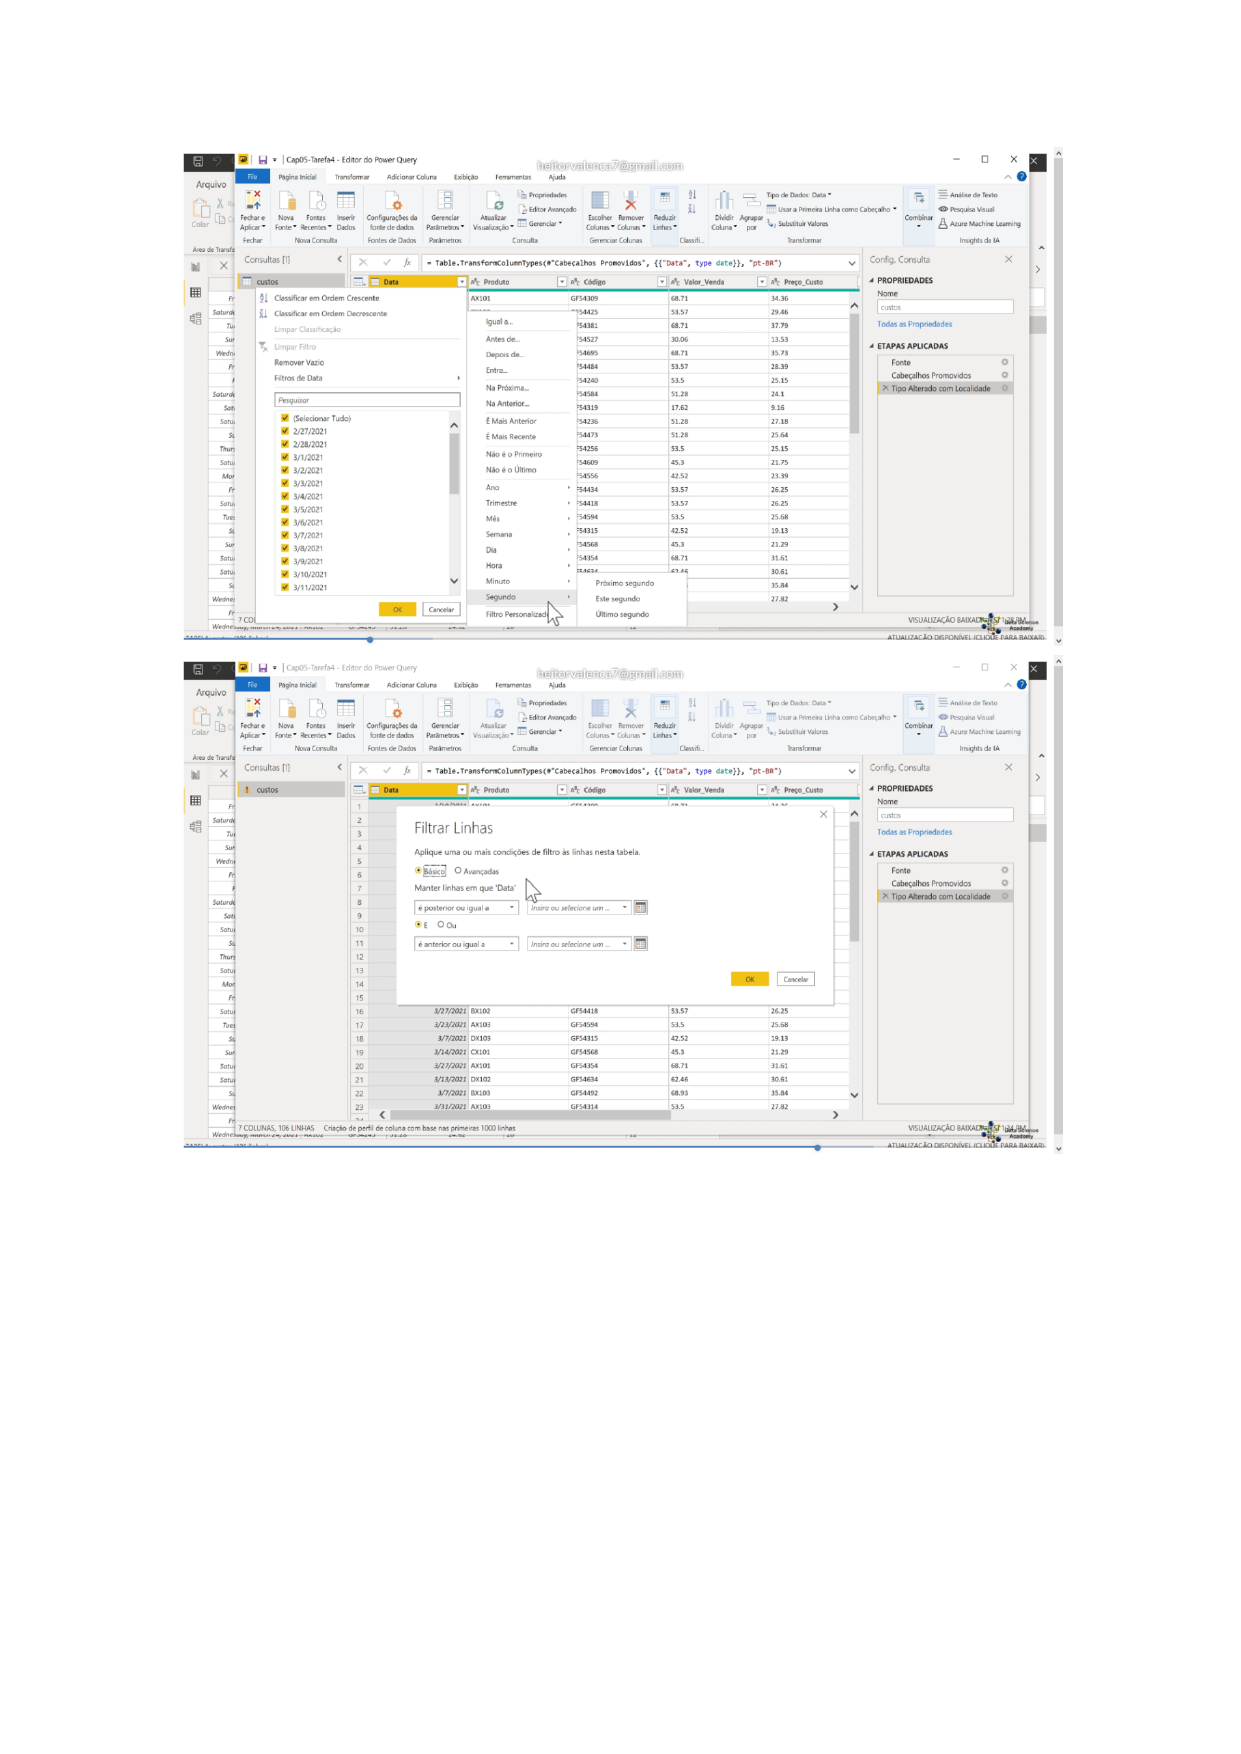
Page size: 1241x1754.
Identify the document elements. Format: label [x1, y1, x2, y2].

picture [177, 655, 1063, 1154]
picture [177, 147, 1063, 646]
